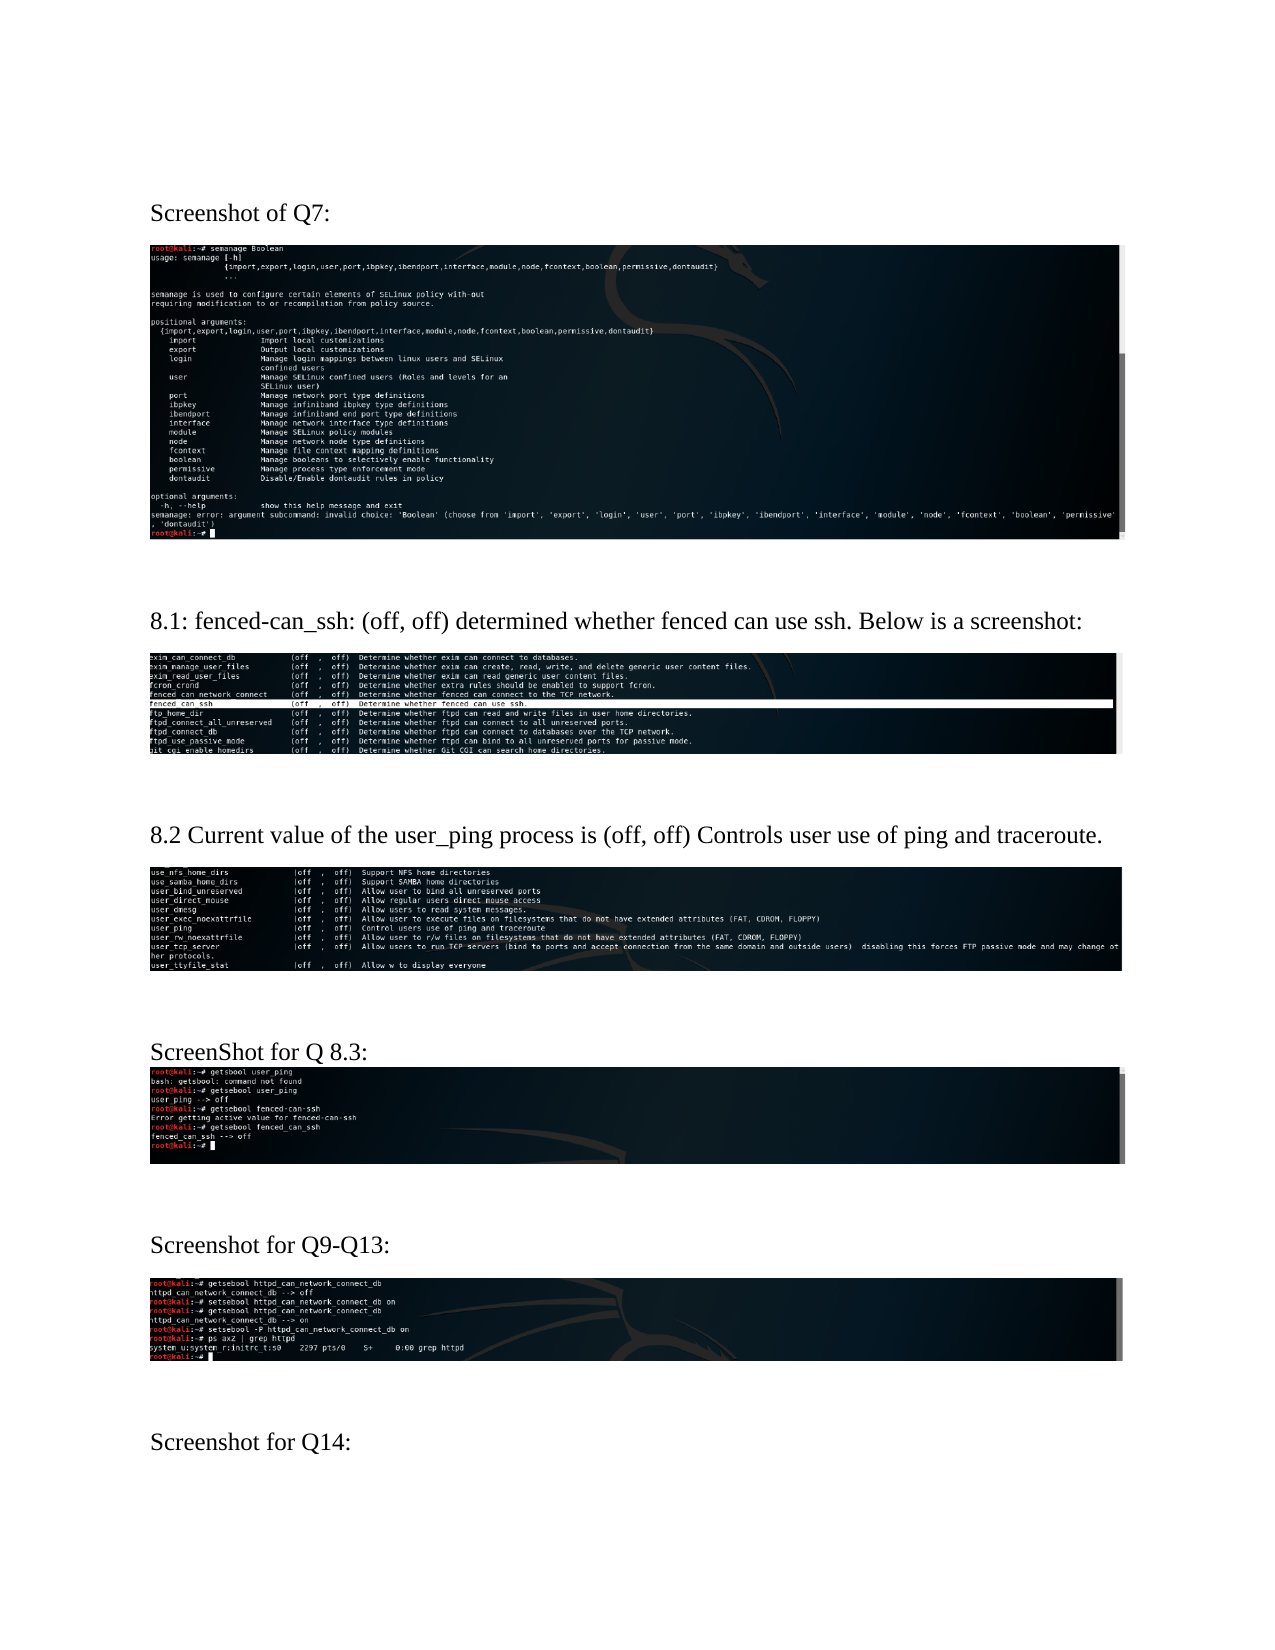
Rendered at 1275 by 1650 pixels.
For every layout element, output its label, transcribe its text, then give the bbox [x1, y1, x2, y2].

picture [150, 1278, 1123, 1361]
text 8.1: fenced-can_ssh: (off, off) determined whether fenced can use ssh. Below is a screenshot: [150, 606, 1125, 634]
text Screenshot for Q9-Q13: [150, 1231, 1125, 1259]
picture [150, 1067, 1125, 1164]
text ScreenShot for Q 8.3: [150, 1037, 1125, 1067]
picture [150, 653, 1123, 754]
picture [150, 245, 1125, 540]
text Screenshot for Q14: [150, 1427, 1125, 1456]
text Screenshot of Q7: [150, 198, 1125, 226]
text 8.2 Current value of the user_ping process is (off, off) Controls user use of ping and traceroute. [150, 820, 1125, 849]
picture [150, 867, 1123, 971]
